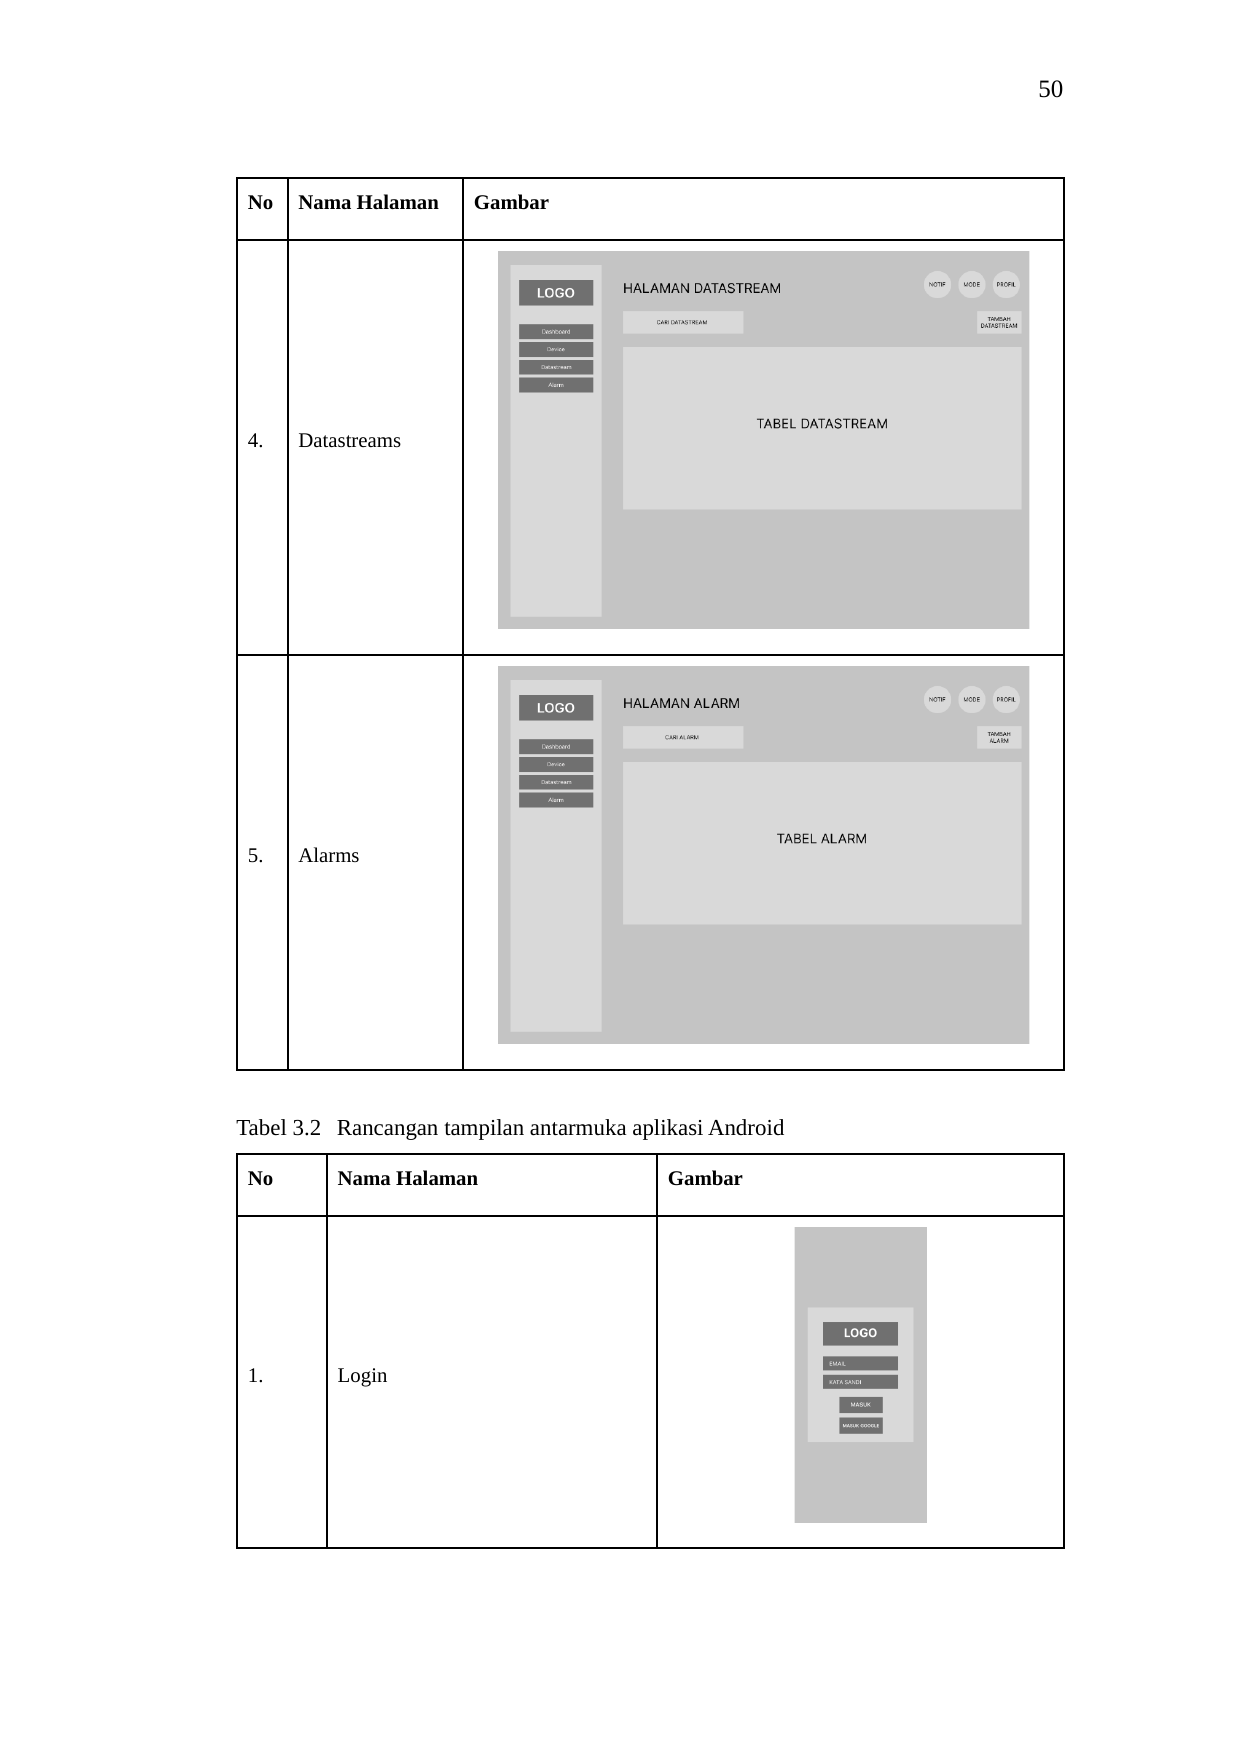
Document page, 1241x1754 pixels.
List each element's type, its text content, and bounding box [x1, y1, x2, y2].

table_cell Login [328, 1217, 656, 1547]
table_header No [238, 1155, 326, 1214]
table_header Gambar [464, 179, 1063, 238]
table_header Nama Halaman [328, 1155, 656, 1214]
table_cell Alarms [289, 656, 462, 1069]
table_cell 5. [238, 656, 287, 1069]
table_cell [464, 656, 1063, 1069]
picture [498, 666, 1030, 1044]
table_header No [238, 179, 287, 238]
text Rancangan tampilan antarmuka aplikasi Android [236, 1114, 1063, 1140]
table_cell 1. [238, 1217, 326, 1547]
table_cell [464, 241, 1063, 653]
picture [498, 251, 1030, 629]
table_cell 4. [238, 241, 287, 653]
table_header Nama Halaman [289, 179, 462, 238]
table_header Gambar [658, 1155, 1063, 1214]
table_cell [658, 1217, 1063, 1547]
picture [794, 1227, 927, 1523]
table_cell Datastreams [289, 241, 462, 653]
